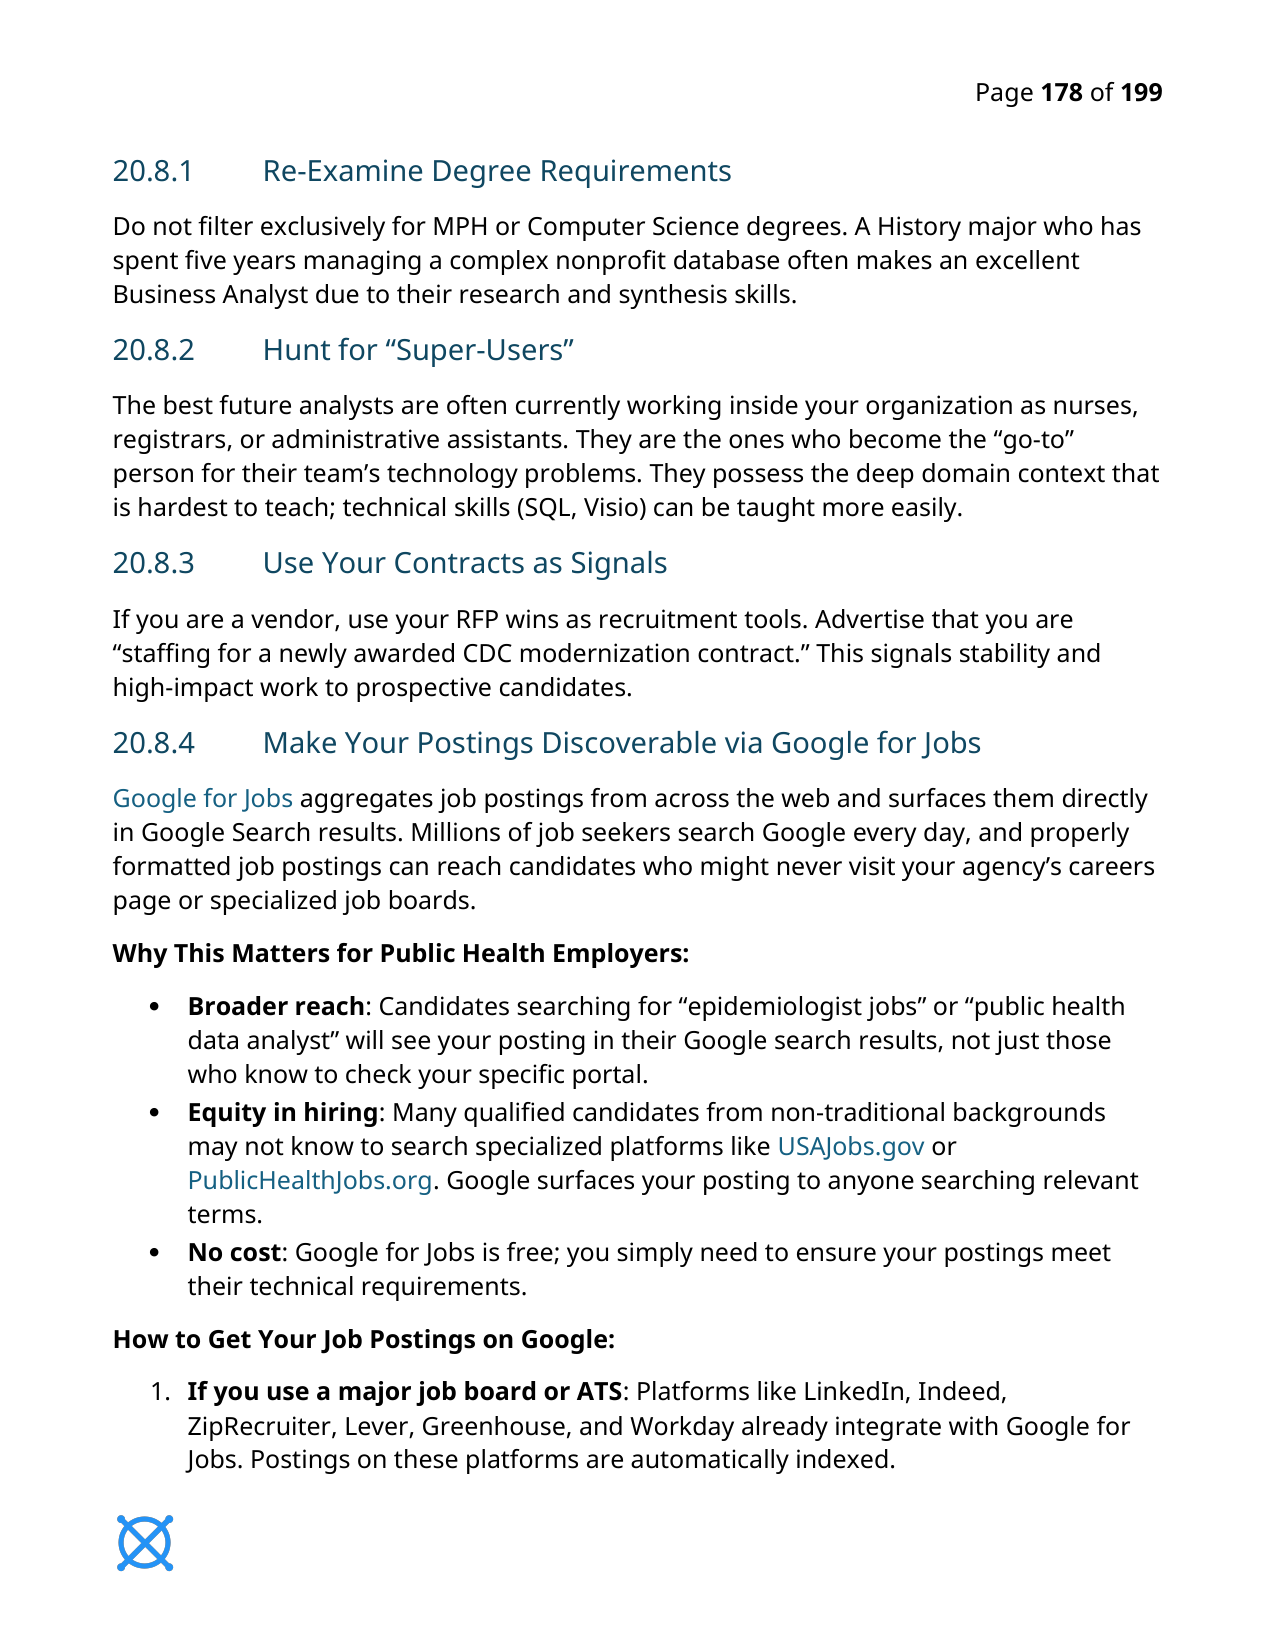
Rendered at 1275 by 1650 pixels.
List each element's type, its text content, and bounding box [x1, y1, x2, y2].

list Broader reach: Candidates searching for “epidemiologist jobs” or “public health data analyst” will see your posting in their Google search results, not just those who know to check your specific portal. [150, 988, 1162, 1091]
text If you are a vendor, use your RFP wins as recruitment tools. Advertise that you are “staffing for a newly awarded CDC modernization contract.” This signals stability and high-impact work to prospective candidates. [112, 601, 1162, 703]
list Equity in hiring: Many qualified candidates from non-traditional backgrounds may not know to search specialized platforms like USAJobs.gov or PublicHealthJobs.org. Google surfaces your posting to anyone searching relevant terms. [150, 1094, 1162, 1231]
subtitle Hunt for “Super-Users” [112, 329, 1162, 369]
text Why This Matters for Public Health Employers: [112, 936, 1162, 970]
text How to Get Your Job Postings on Google: [112, 1321, 1162, 1355]
picture [112, 1511, 177, 1575]
list No cost: Google for Jobs is free; you simply need to ensure your postings meet their technical requirements. [150, 1234, 1162, 1302]
text The best future analysts are often currently working inside your organization as nurses, registrars, or administrative assistants. They are the ones who become the “go-to” person for their team’s technology problems. They possess the deep domain context that is hardest to teach; technical skills (SQL, Visio) can be taught more easily. [112, 388, 1162, 524]
subtitle Make Your Postings Discoverable via Google for Jobs [112, 722, 1162, 762]
subtitle Use Your Contracts as Signals [112, 543, 1162, 582]
text Google for Jobs aggregates job postings from across the web and surfaces them directly in Google Search results. Millions of job seekers search Google every day, and properly formatted job postings can reach candidates who might never visit your agency’s careers page or specialized job boards. [112, 781, 1162, 917]
list If you use a major job board or ATS: Platforms like LinkedIn, Indeed, ZipRecruiter, Lever, Greenhouse, and Workday already integrate with Google for Jobs. Postings on these platforms are automatically indexed. [150, 1374, 1162, 1476]
text Do not filter exclusively for MPH or Computer Science degrees. A History major who has spent five years managing a complex nonprofit database often makes an excellent Business Analyst due to their research and synthesis skills. [112, 208, 1162, 311]
subtitle Re-Examine Degree Requirements [112, 150, 1162, 190]
